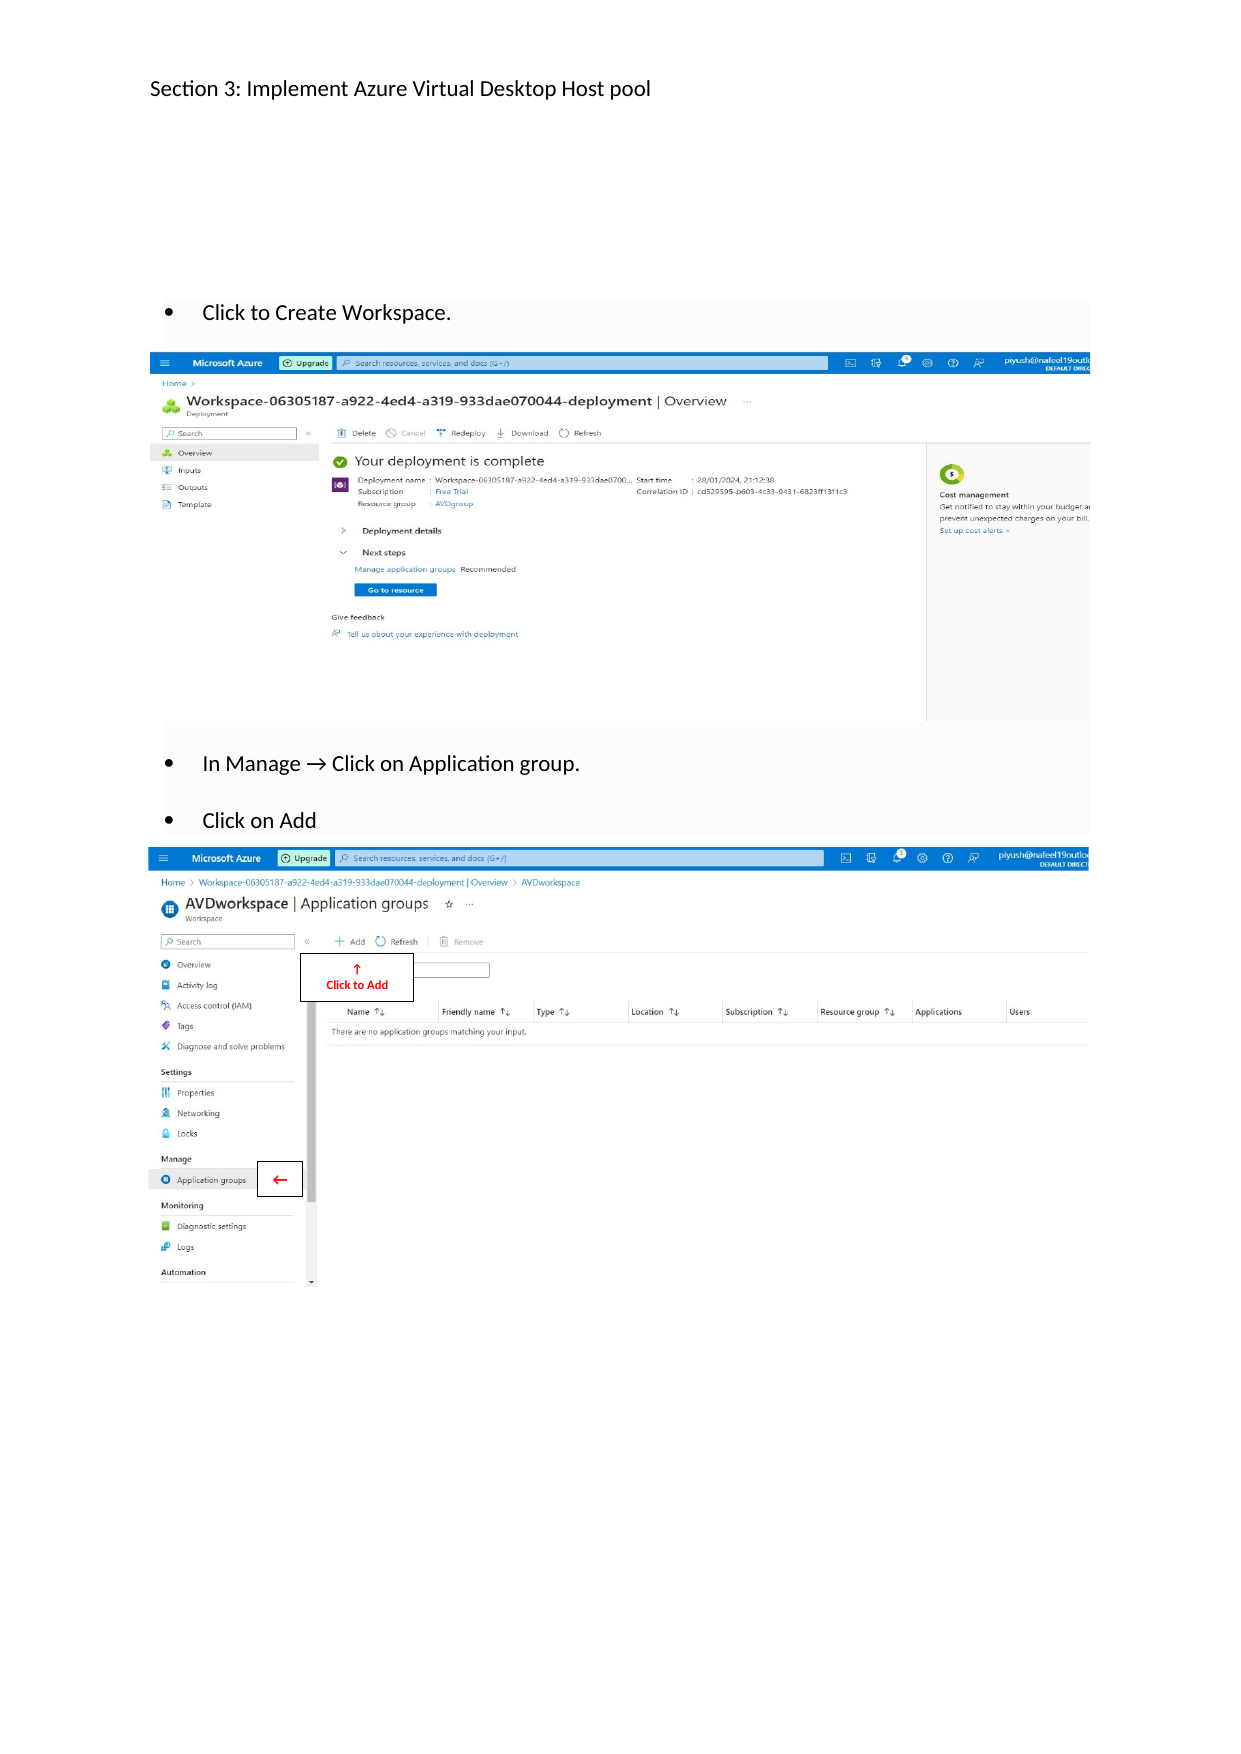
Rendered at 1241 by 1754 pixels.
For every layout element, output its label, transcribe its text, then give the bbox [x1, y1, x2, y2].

picture [150, 351, 1091, 721]
picture [148, 847, 1089, 1287]
list Click to Create Workspace. [165, 298, 1090, 326]
list In Manage → Click on Application group. [165, 721, 1090, 777]
list Click on Add [165, 807, 1090, 834]
